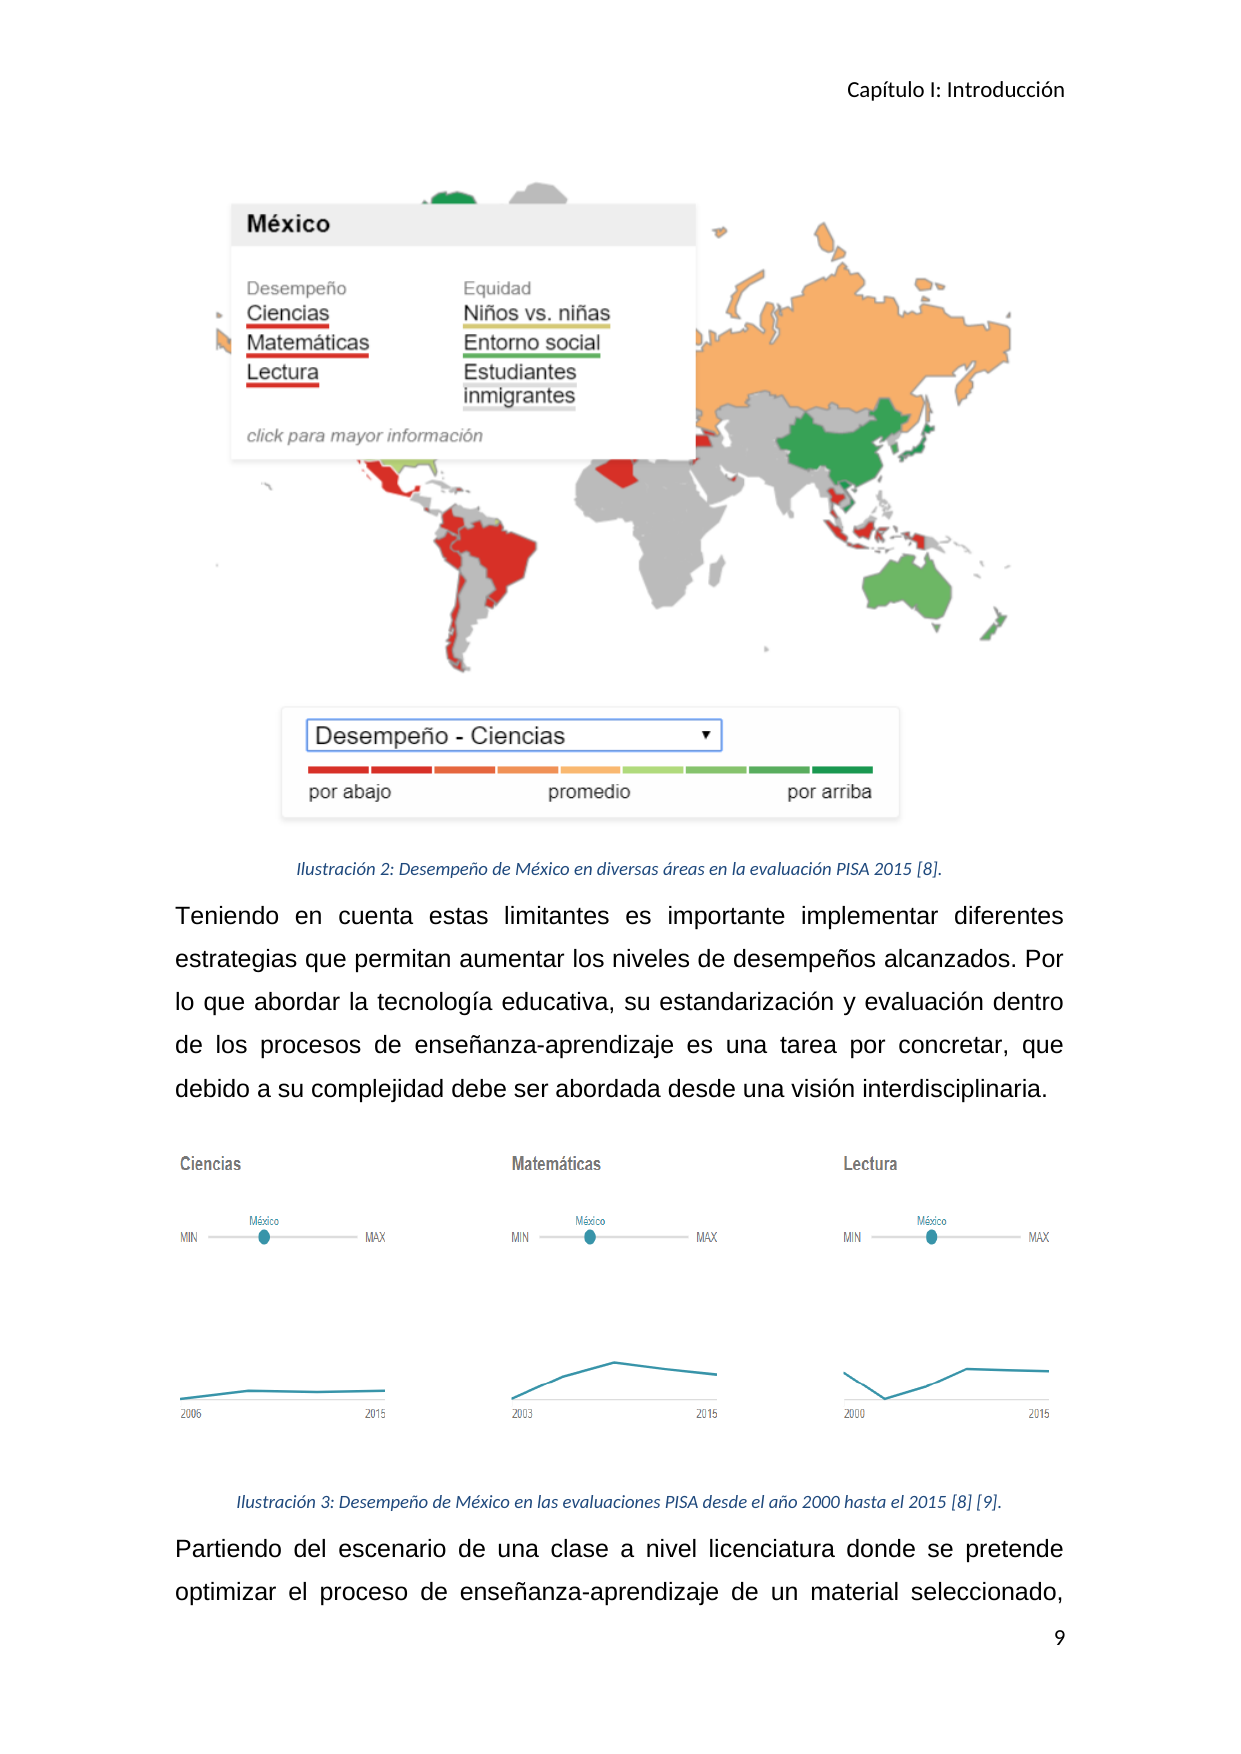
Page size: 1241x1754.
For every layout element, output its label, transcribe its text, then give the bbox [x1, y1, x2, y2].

text Teniendo en cuenta estas limitantes es importante implementar diferentes estrategias que permitan aumentar los niveles de desempeños alcanzados. Por lo que abordar la tecnología educativa, su estandarización y evaluación dentro de los procesos de enseñanza-aprendizaje es una tarea por concretar, que debido a su complejidad debe ser abordada desde una visión interdisciplinaria. [175, 901, 1065, 1102]
picture [175, 1129, 1060, 1464]
text Ilustración 2: Desempeño de México en diversas áreas en la evaluación PISA 2015 . [175, 857, 1065, 880]
text Ilustración 3: Desempeño de México en las evaluaciones PISA desde el año 2000 hasta el 2015 . [175, 1490, 1065, 1513]
picture [175, 164, 1073, 831]
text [175, 1534, 1065, 1606]
